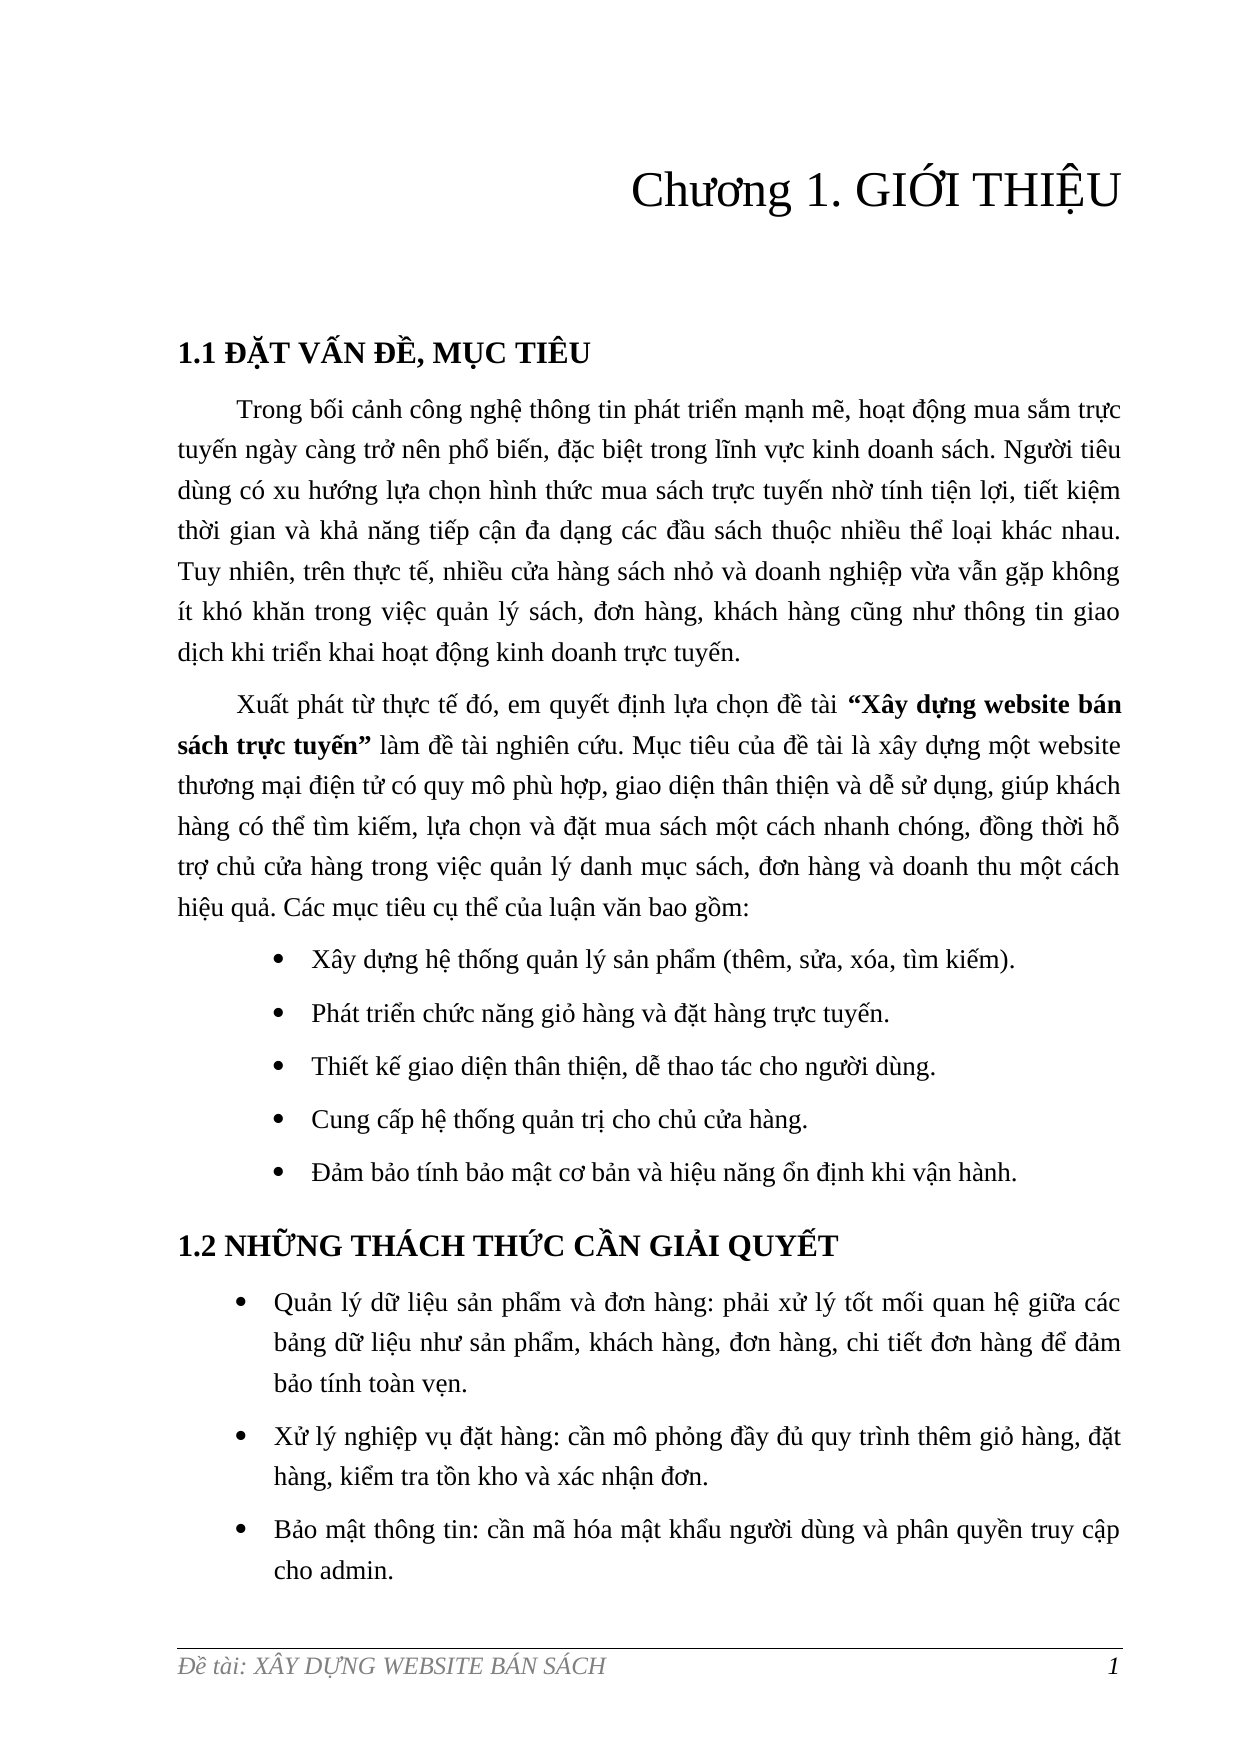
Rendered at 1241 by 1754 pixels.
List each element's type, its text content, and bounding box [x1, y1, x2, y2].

list Đảm bảo tính bảo mật cơ bản và hiệu năng ổn định khi vận hành. [274, 1156, 1122, 1187]
subtitle ĐẶT VẤN ĐỀ, MỤC TIÊU [177, 334, 1122, 370]
list Bảo mật thông tin: cần mã hóa mật khẩu người dùng và phân quyền truy cập cho admin. [236, 1513, 1122, 1585]
list Thiết kế giao diện thân thiện, dễ thao tác cho người dùng. [274, 1050, 1122, 1081]
list Quản lý dữ liệu sản phẩm và đơn hàng: phải xử lý tốt mối quan hệ giữa các bảng dữ liệu như sản phẩm, khách hàng, đơn hàng, chi tiết đơn hàng để đảm bảo tính toàn vẹn. [236, 1286, 1122, 1398]
subtitle NHỮNG THÁCH THỨC CẦN GIẢI QUYẾT [177, 1227, 1122, 1263]
list Xây dựng hệ thống quản lý sản phẩm (thêm, sửa, xóa, tìm kiếm). [274, 944, 1122, 975]
list Phát triển chức năng giỏ hàng và đặt hàng trực tuyến. [274, 997, 1122, 1028]
text Xuất phát từ thực tế đó, em quyết định lựa chọn đề tài “Xây dựng website bán sách trực tuyến” làm đề tài nghiên cứu. Mục tiêu của đề tài là xây dựng một website thương mại điện tử có quy mô phù hợp, giao diện thân thiện và dễ sử dụng, giúp khách hàng có thể tìm kiếm, lựa chọn và đặt mua sách một cách nhanh chóng, đồng thời hỗ trợ chủ cửa hàng trong việc quản lý danh mục sách, đơn hàng và doanh thu một cách hiệu quả. Các mục tiêu cụ thể của luận văn bao gồm: [177, 689, 1122, 922]
text Trong bối cảnh công nghệ thông tin phát triển mạnh mẽ, hoạt động mua sắm trực tuyến ngày càng trở nên phổ biến, đặc biệt trong lĩnh vực kinh doanh sách. Người tiêu dùng có xu hướng lựa chọn hình thức mua sách trực tuyến nhờ tính tiện lợi, tiết kiệm thời gian và khả năng tiếp cận đa dạng các đầu sách thuộc nhiều thể loại khác nhau. Tuy nhiên, trên thực tế, nhiều cửa hàng sách nhỏ và doanh nghiệp vừa vẫn gặp không ít khó khăn trong việc quản lý sách, đơn hàng, khách hàng cũng như thông tin giao dịch khi triển khai hoạt động kinh doanh trực tuyến. [177, 393, 1122, 667]
subtitle GIỚI THIỆU [496, 159, 1122, 217]
list Xử lý nghiệp vụ đặt hàng: cần mô phỏng đầy đủ quy trình thêm giỏ hàng, đặt hàng, kiểm tra tồn kho và xác nhận đơn. [236, 1420, 1122, 1491]
list Cung cấp hệ thống quản trị cho chủ cửa hàng. [274, 1103, 1122, 1134]
